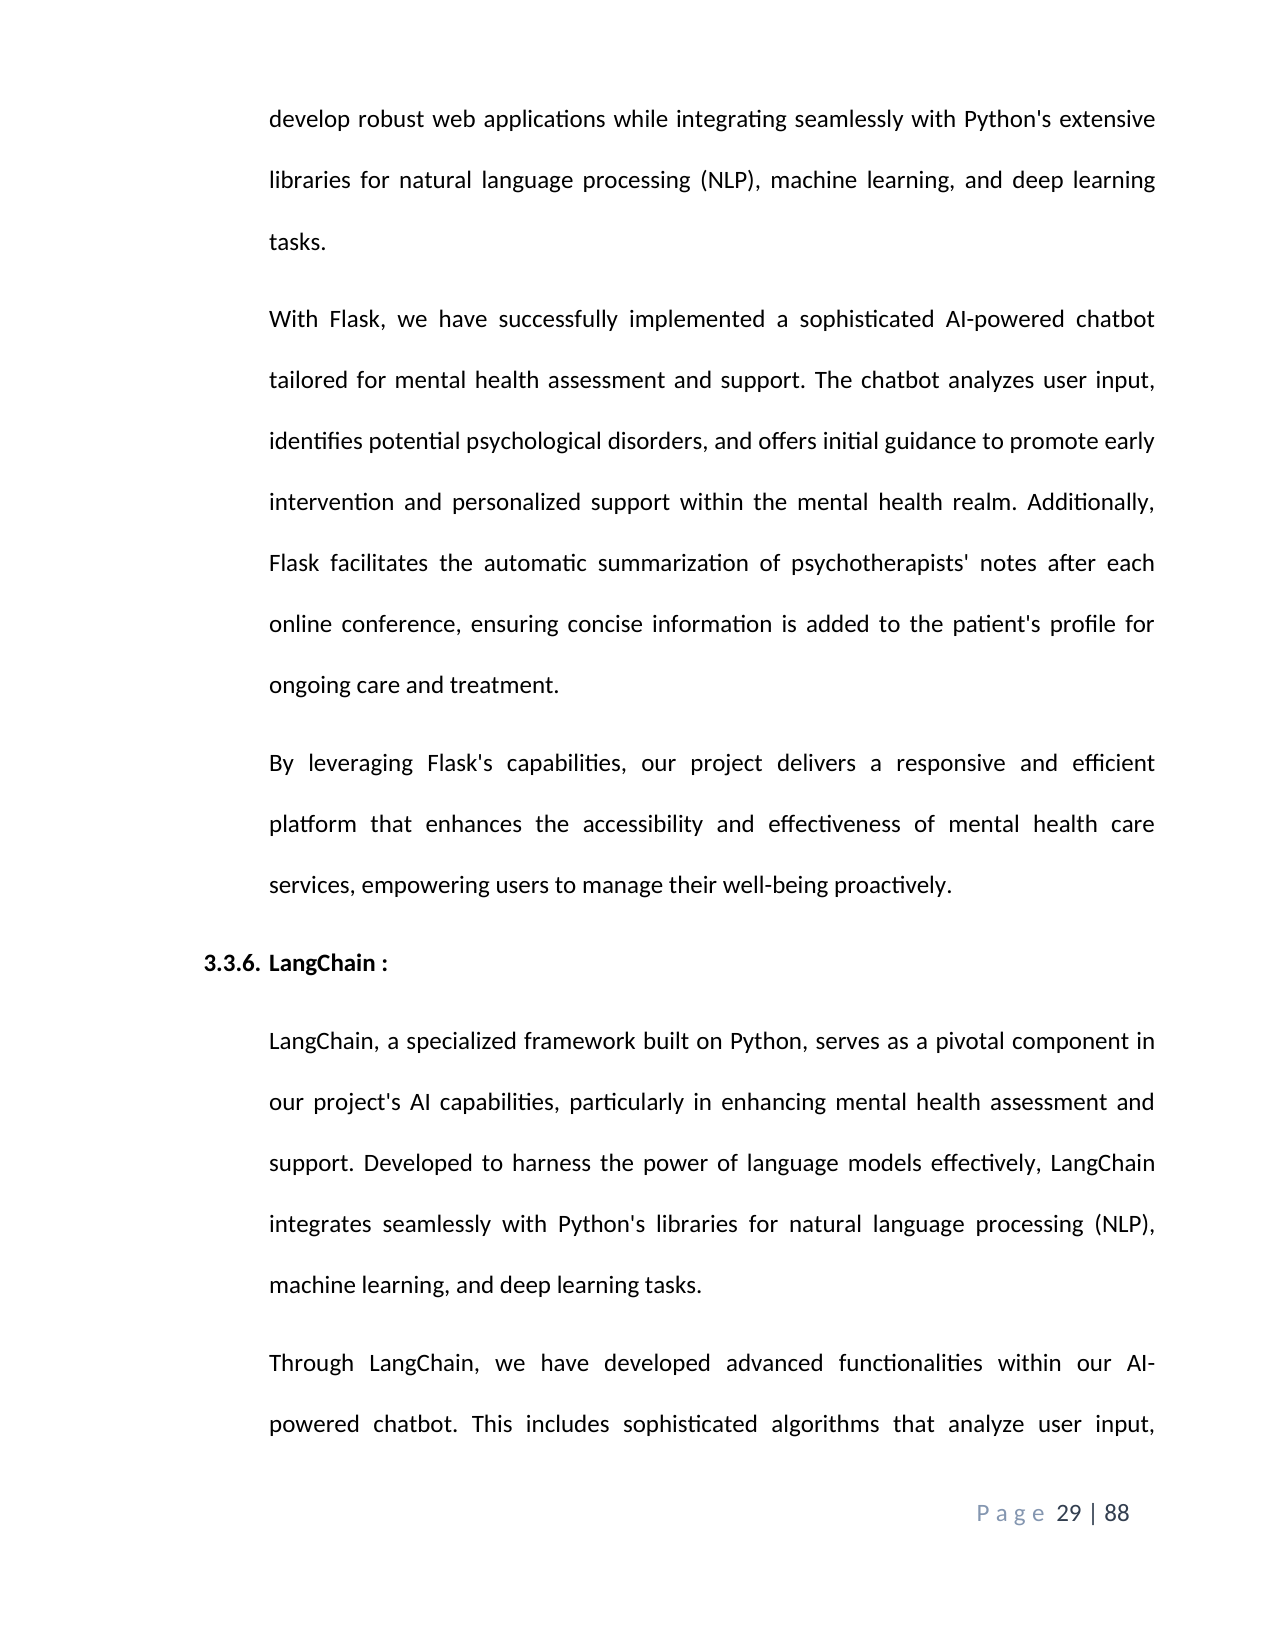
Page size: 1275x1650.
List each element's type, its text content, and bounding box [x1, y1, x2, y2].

text With Flask, we have successfully implemented a sophisticated AI-powered chatbot tailored for mental health assessment and support. The chatbot analyzes user input, identifies potential psychological disorders, and offers initial guidance to promote early intervention and personalized support within the mental health realm. Additionally, Flask facilitates the automatic summarization of psychotherapists' notes after each online conference, ensuring concise information is added to the patient's profile for ongoing care and treatment. [269, 303, 1156, 700]
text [269, 1347, 1156, 1438]
text LangChain : [203, 947, 1156, 978]
text By leveraging Flask's capabilities, our project delivers a responsive and efficient platform that enhances the accessibility and effectiveness of mental health care services, empowering users to manage their well-being proactively. [269, 747, 1156, 900]
text LangChain, a specialized framework built on Python, serves as a pivotal component in our project's AI capabilities, particularly in enhancing mental health assessment and support. Developed to harness the power of language models effectively, LangChain integrates seamlessly with Python's libraries for natural language processing (NLP), machine learning, and deep learning tasks. [269, 1025, 1156, 1299]
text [269, 103, 1156, 256]
